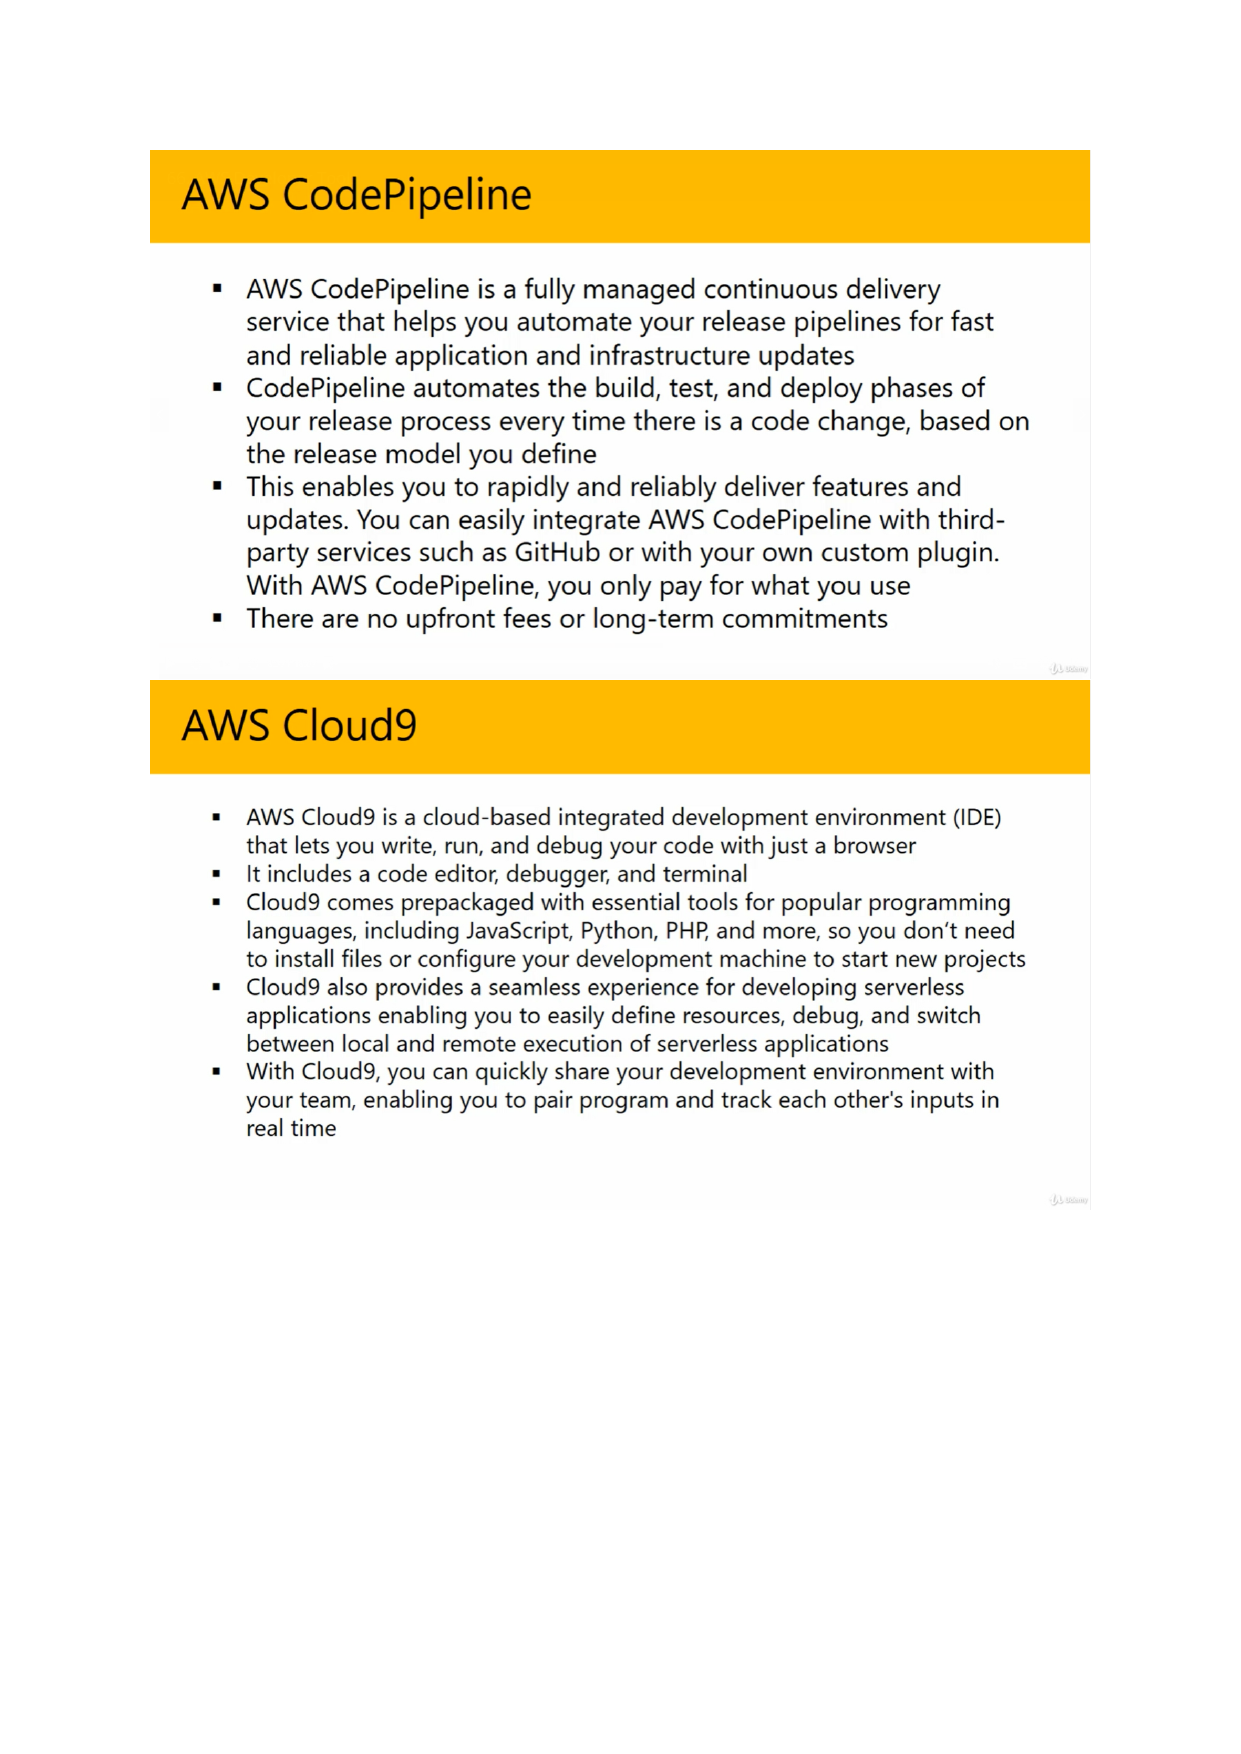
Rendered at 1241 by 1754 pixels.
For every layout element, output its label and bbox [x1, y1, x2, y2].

picture [150, 150, 1091, 679]
picture [150, 680, 1091, 1210]
